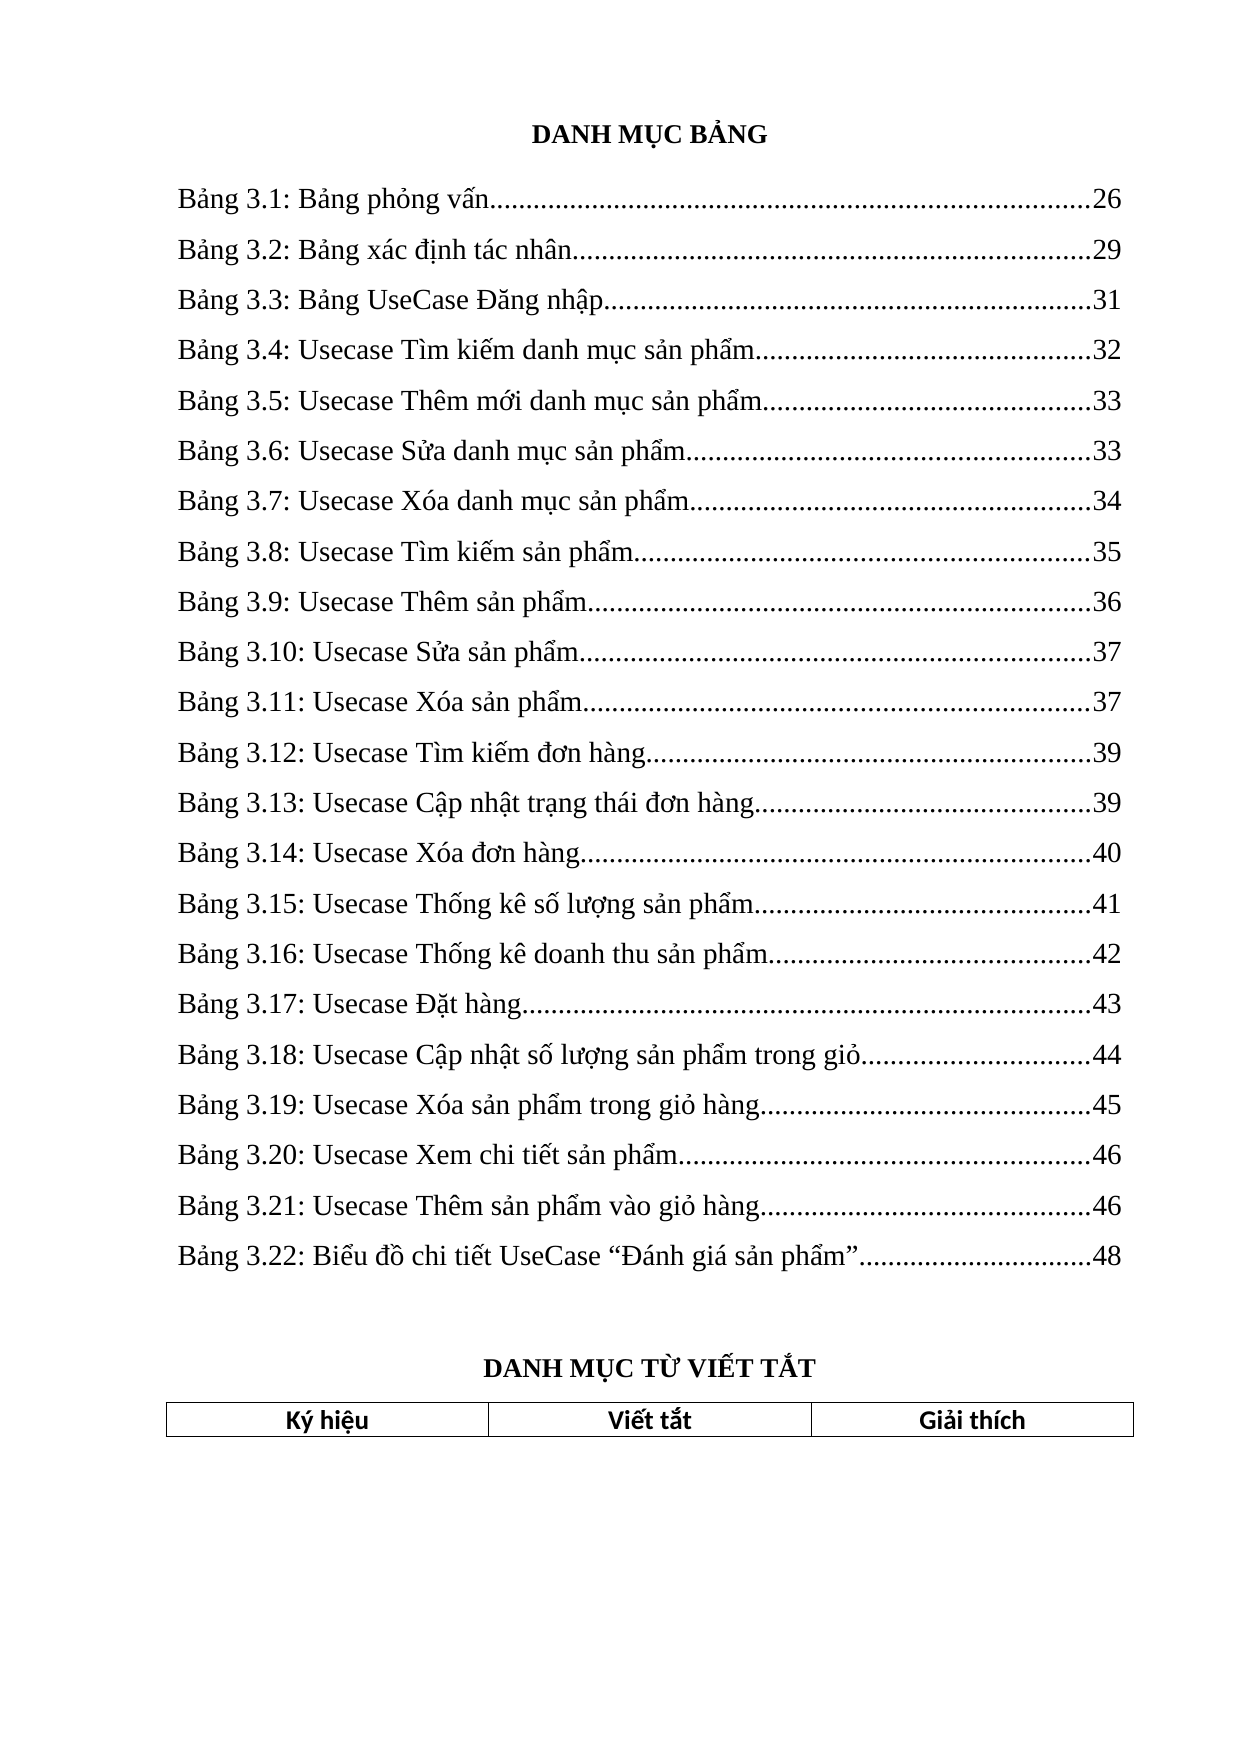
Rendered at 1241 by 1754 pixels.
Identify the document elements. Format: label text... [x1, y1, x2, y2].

text Bảng 3.11: Usecase Xóa sản phẩm. 37 [177, 684, 1122, 718]
text Bảng 3.14: Usecase Xóa đơn hàng. 40 [177, 836, 1122, 869]
text Bảng 3.7: Usecase Xóa danh mục sản phẩm. 34 [177, 483, 1122, 517]
text Bảng 3.18: Usecase Cập nhật số lượng sản phẩm trong giỏ. 44 [177, 1037, 1122, 1070]
text Bảng 3.4: Usecase Tìm kiếm danh mục sản phẩm. 32 [177, 332, 1122, 366]
text Bảng 3.12: Usecase Tìm kiếm đơn hàng. 39 [177, 735, 1122, 768]
text Bảng 3.21: Usecase Thêm sản phẩm vào giỏ hàng. 46 [177, 1188, 1122, 1221]
text Bảng 3.1: Bảng phỏng vấn. 26 [177, 181, 1122, 215]
table_header Giải thích [812, 1403, 1133, 1436]
text Bảng 3.19: Usecase Xóa sản phẩm trong giỏ hàng. 45 [177, 1087, 1122, 1121]
text Bảng 3.3: Bảng UseCase Đăng nhập. 31 [177, 282, 1122, 316]
text DANH MỤC TỪ VIẾT TẮT [177, 1352, 1122, 1383]
table_header Viết tắt [489, 1403, 811, 1436]
text Bảng 3.2: Bảng xác định tác nhân. 29 [177, 232, 1122, 265]
table_header Ký hiệu [167, 1403, 488, 1436]
text Bảng 3.20: Usecase Xem chi tiết sản phẩm. 46 [177, 1137, 1122, 1171]
text Bảng 3.22: Biểu đồ chi tiết UseCase “Đánh giá sản phẩm”. 48 [177, 1238, 1122, 1272]
text Bảng 3.9: Usecase Thêm sản phẩm. 36 [177, 584, 1122, 617]
text Bảng 3.5: Usecase Thêm mới danh mục sản phẩm. 33 [177, 383, 1122, 416]
text Bảng 3.15: Usecase Thống kê số lượng sản phẩm. 41 [177, 886, 1122, 919]
text DANH MỤC BẢNG [177, 118, 1122, 149]
text Bảng 3.17: Usecase Đặt hàng. 43 [177, 986, 1122, 1020]
text Bảng 3.8: Usecase Tìm kiếm sản phẩm. 35 [177, 534, 1122, 567]
text Bảng 3.13: Usecase Cập nhật trạng thái đơn hàng. 39 [177, 785, 1122, 819]
text Bảng 3.16: Usecase Thống kê doanh thu sản phẩm. 42 [177, 936, 1122, 970]
text Bảng 3.10: Usecase Sửa sản phẩm. 37 [177, 634, 1122, 668]
text Bảng 3.6: Usecase Sửa danh mục sản phẩm. 33 [177, 433, 1122, 467]
